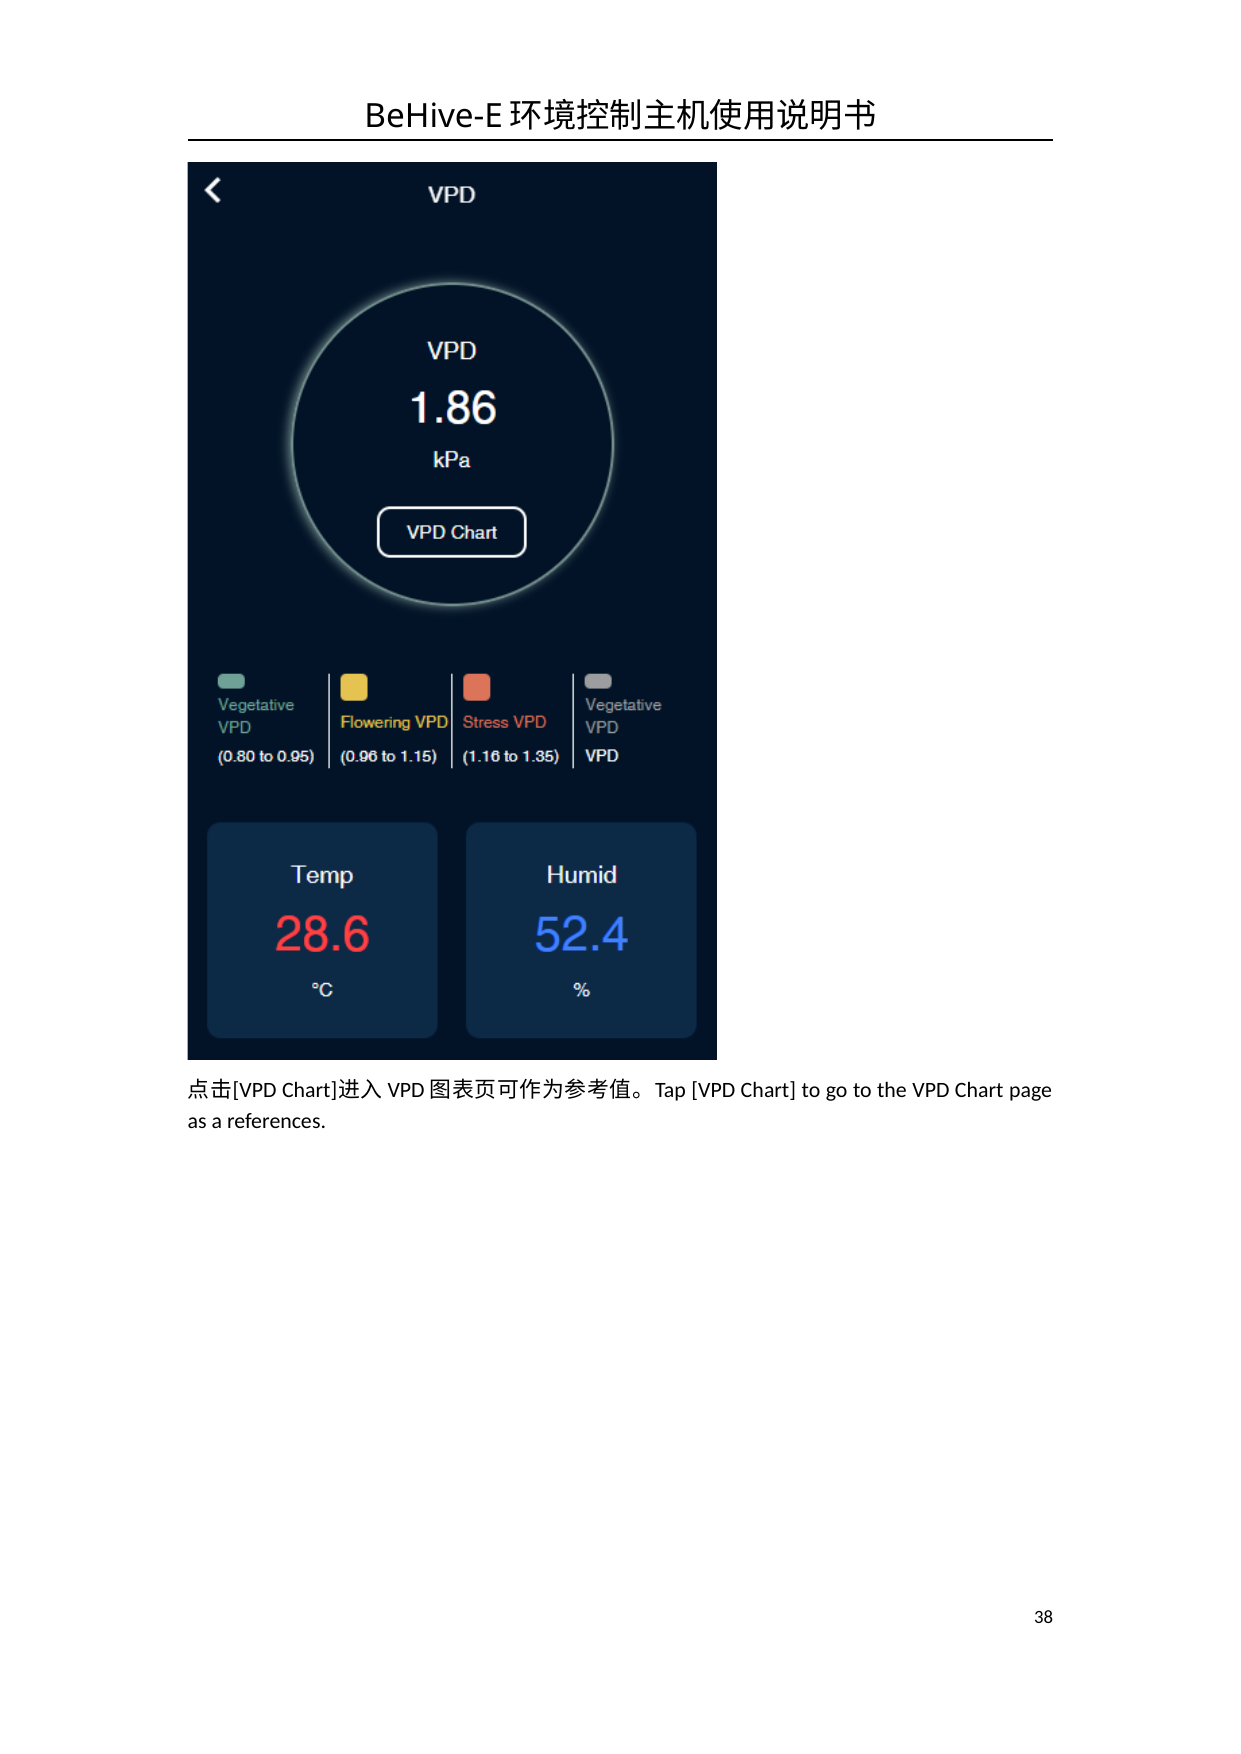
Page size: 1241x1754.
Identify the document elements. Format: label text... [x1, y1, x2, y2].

text 点击[VPD Chart]进入VPD图表页可作为参考值。Tap [VPD Chart] to go to the VPD Chart page as a references. [187, 1072, 1053, 1137]
picture [187, 162, 717, 1060]
